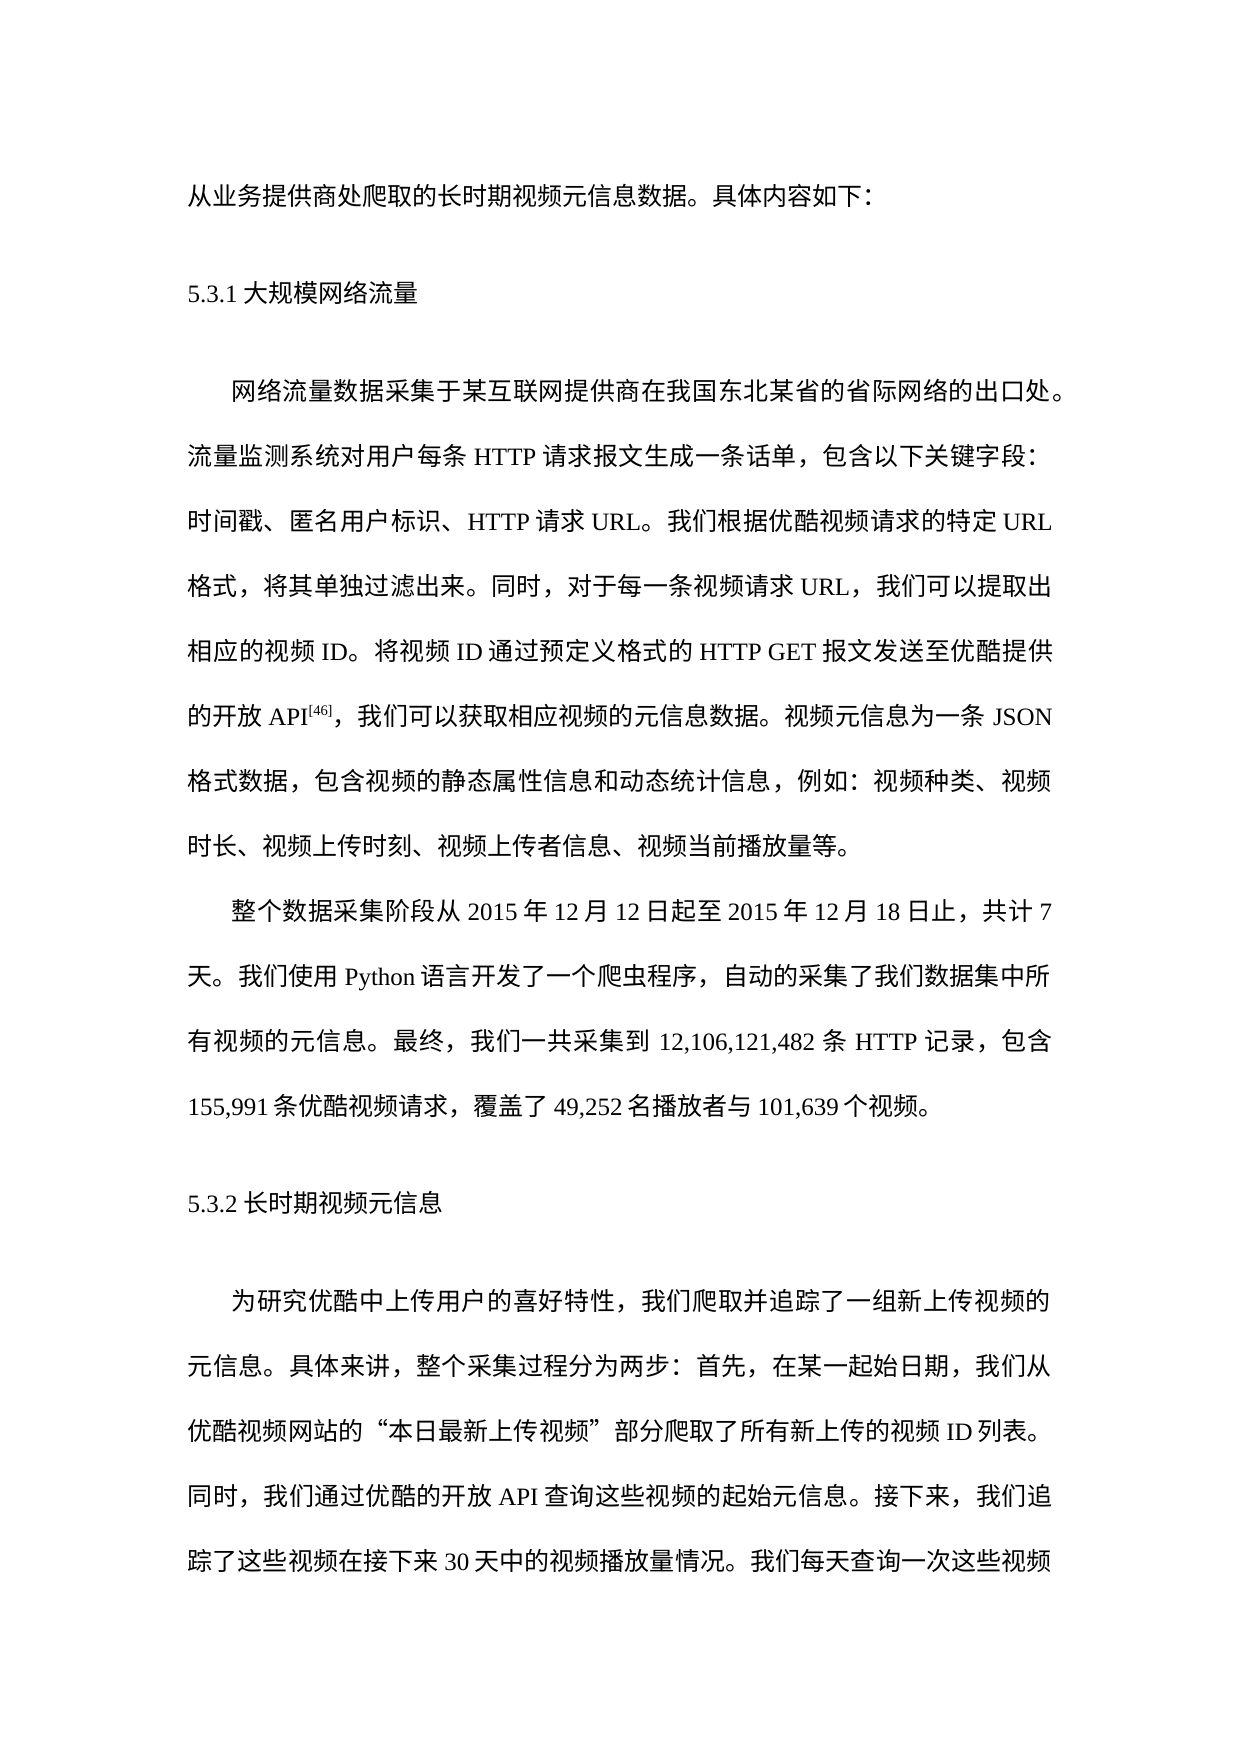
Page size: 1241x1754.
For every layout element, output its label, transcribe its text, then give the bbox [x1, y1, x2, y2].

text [187, 162, 1053, 227]
text 网络流量数据采集于某互联网提供商在我国东北某省的省际网络的出口处。流量监测系统对用户每条HTTP请求报文生成一条话单，包含以下关键字段：时间戳、匿名用户标识、HTTP请求URL。我们根据优酷视频请求的特定URL格式，将其单独过滤出来。同时，对于每一条视频请求URL，我们可以提取出相应的视频ID。将视频ID通过预定义格式的HTTP GET报文发送至优酷提供的开放API[46]，我们可以获取相应视频的元信息数据。视频元信息为一条JSON格式数据，包含视频的静态属性信息和动态统计信息，例如：视频种类、视频时长、视频上传时刻、视频上传者信息、视频当前播放量等。 [187, 357, 1053, 877]
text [187, 1267, 1053, 1592]
text 大规模网络流量 [187, 259, 1053, 324]
text 整个数据采集阶段从2015年12月12日起至2015年12月18日止，共计7天。我们使用Python语言开发了一个爬虫程序，自动的采集了我们数据集中所有视频的元信息。最终，我们一共采集到 12,106,121,482 条 HTTP 记录，包含155,991条优酷视频请求，覆盖了49,252名播放者与101,639个视频。 [187, 877, 1053, 1137]
text 长时期视频元信息 [187, 1169, 1053, 1234]
